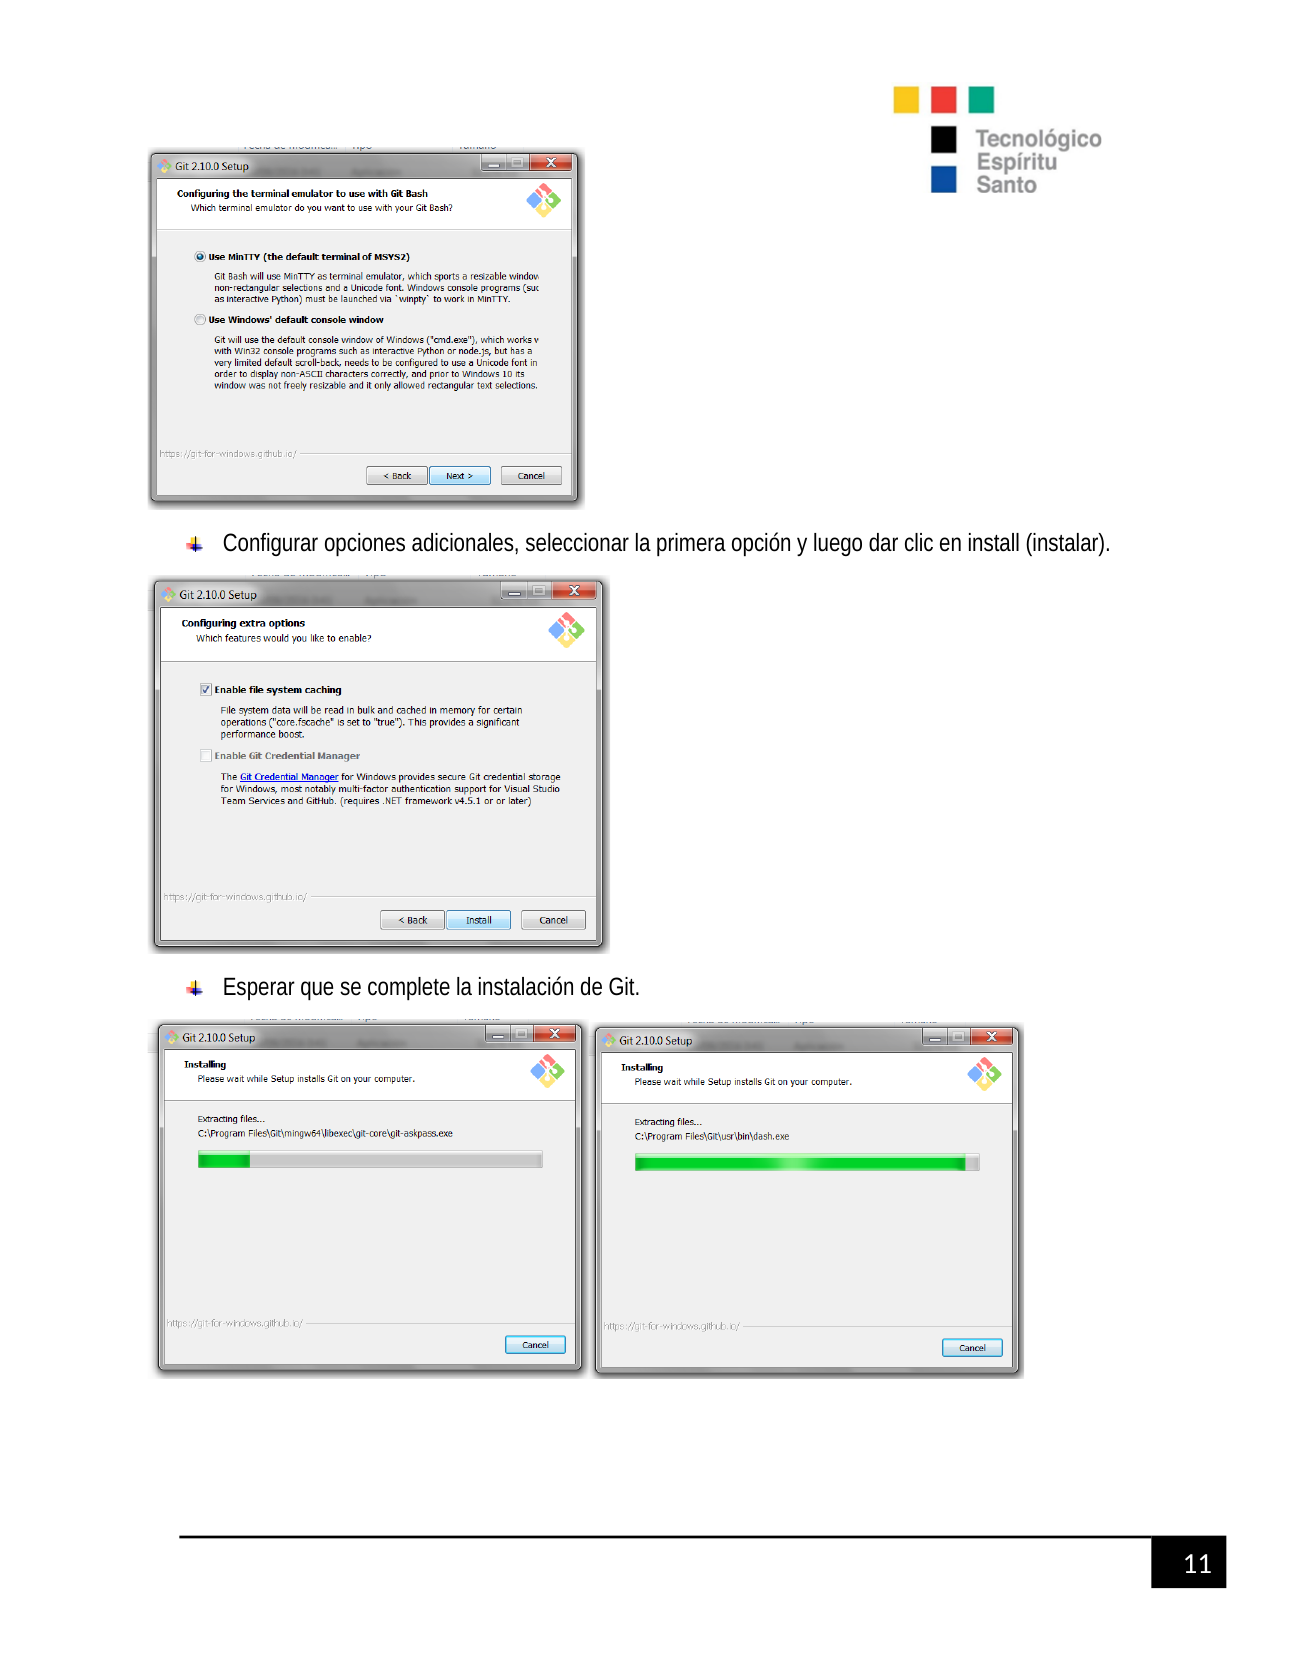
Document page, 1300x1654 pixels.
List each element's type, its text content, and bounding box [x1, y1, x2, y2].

picture [889, 82, 1102, 192]
list Configurar opciones adicionales, seleccionar la primera opción y luego dar clic en install (instalar). [185, 528, 1151, 557]
picture [186, 535, 203, 552]
picture [186, 979, 203, 996]
list Esperar que se complete la instalación de Git. [185, 972, 1151, 1001]
picture [147, 1019, 1025, 1379]
picture [147, 575, 611, 954]
picture [147, 147, 586, 510]
